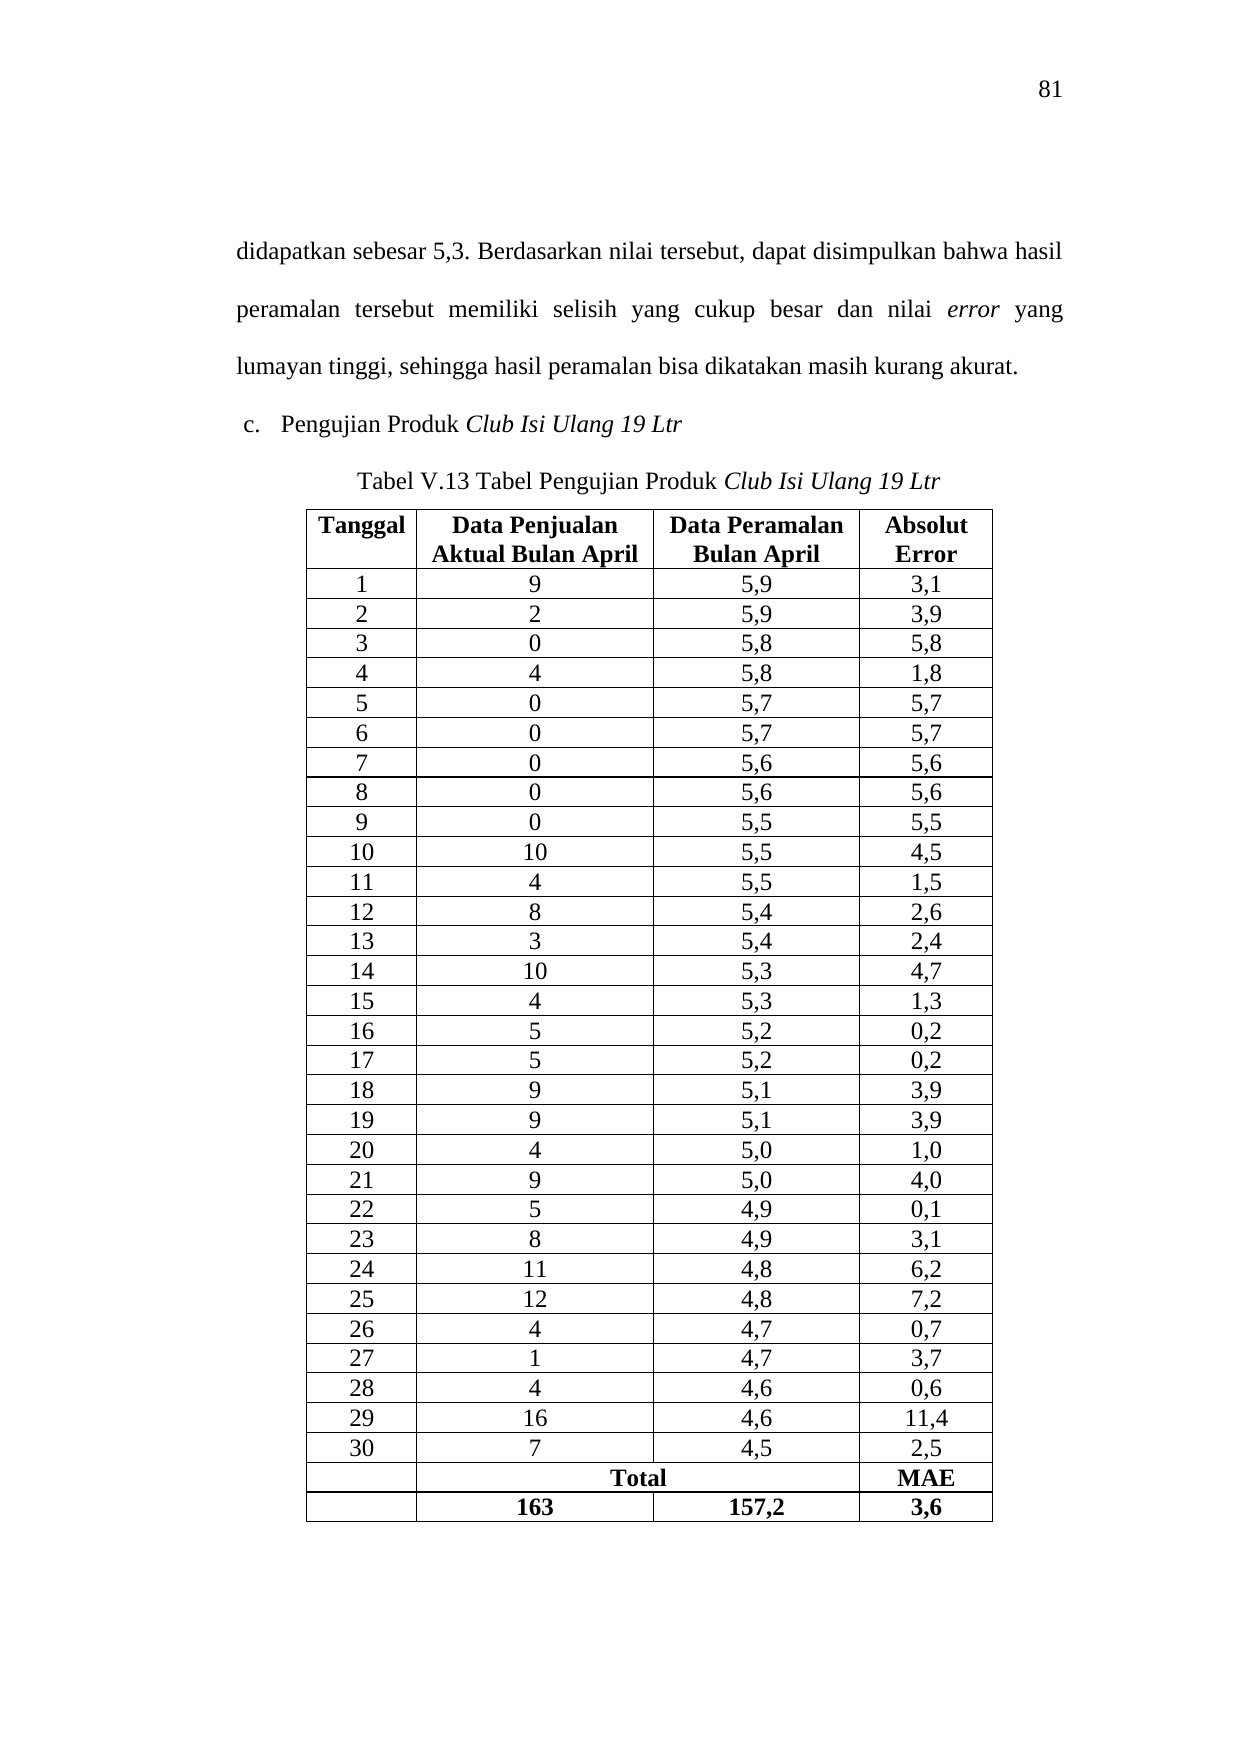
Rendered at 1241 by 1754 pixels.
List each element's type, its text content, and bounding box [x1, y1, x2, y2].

table_cell 0,6 [860, 1373, 992, 1402]
table_cell 4 [417, 867, 653, 896]
table_cell 5,6 [860, 778, 992, 806]
table_cell 4 [417, 1373, 653, 1402]
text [236, 236, 1063, 380]
table_cell 5 [417, 1046, 653, 1074]
table_cell 5,3 [654, 986, 859, 1015]
table_cell 4,5 [654, 1433, 859, 1462]
table_cell MAE [860, 1463, 992, 1491]
table_header Data Penjualan Aktual Bulan April [417, 510, 653, 568]
table_cell 4,7 [654, 1344, 859, 1372]
table_cell 11 [417, 1254, 653, 1283]
table_cell 1,8 [860, 658, 992, 687]
table_cell 4,6 [654, 1373, 859, 1402]
table_cell 5,8 [654, 629, 859, 657]
table_cell 3,9 [860, 599, 992, 627]
table_cell 4 [417, 658, 653, 687]
table_cell 0 [417, 748, 653, 776]
table_cell 9 [417, 569, 653, 598]
table_cell 0 [417, 629, 653, 657]
table_cell 17 [307, 1046, 416, 1074]
table_cell 5,1 [654, 1075, 859, 1104]
table_cell 4,9 [654, 1224, 859, 1253]
text Tabel V.13 Tabel Pengujian Produk Club Isi Ulang 19 Ltr [236, 466, 1063, 495]
table_cell 4 [307, 658, 416, 687]
table_cell 8 [417, 897, 653, 925]
table_cell 3 [417, 926, 653, 955]
table_cell 22 [307, 1195, 416, 1223]
table_cell 4 [417, 1135, 653, 1164]
table_cell 5,4 [654, 926, 859, 955]
table_cell 3,9 [860, 1105, 992, 1134]
table_cell 5,3 [654, 956, 859, 985]
table_cell 4,0 [860, 1165, 992, 1193]
table_cell 4 [417, 986, 653, 1015]
table_cell 5 [417, 1016, 653, 1044]
table_cell 3,1 [860, 569, 992, 598]
table_cell 0 [417, 807, 653, 836]
table_cell 5,0 [654, 1165, 859, 1193]
table_cell 4,8 [654, 1254, 859, 1283]
table_cell 8 [417, 1224, 653, 1253]
table_cell 3,1 [860, 1224, 992, 1253]
table_cell 4,6 [654, 1403, 859, 1432]
table_cell 5,7 [654, 688, 859, 717]
list Pengujian Produk Club Isi Ulang 19 Ltr [243, 409, 1063, 437]
table_cell 9 [417, 1165, 653, 1193]
table_cell 5,1 [654, 1105, 859, 1134]
table_cell 5,2 [654, 1046, 859, 1074]
table_cell 20 [307, 1135, 416, 1164]
table_cell 30 [307, 1433, 416, 1462]
table_cell 5,8 [860, 629, 992, 657]
table_cell 5,5 [860, 807, 992, 836]
table_cell 5,7 [860, 688, 992, 717]
table_cell 2,6 [860, 897, 992, 925]
table_cell 0,2 [860, 1046, 992, 1074]
table_cell 24 [307, 1254, 416, 1283]
table_cell 13 [307, 926, 416, 955]
table_cell 15 [307, 986, 416, 1015]
table_cell 18 [307, 1075, 416, 1104]
table_cell 5,2 [654, 1016, 859, 1044]
table_cell 25 [307, 1284, 416, 1313]
table_header Data Peramalan Bulan April [654, 510, 859, 568]
table_cell 5,6 [654, 778, 859, 806]
table_cell 5,7 [654, 718, 859, 747]
table_cell 4,7 [860, 956, 992, 985]
table_cell 157,2 [654, 1493, 859, 1521]
table_cell 5,9 [654, 599, 859, 627]
table_cell 12 [307, 897, 416, 925]
table_cell 12 [417, 1284, 653, 1313]
table_cell 1,0 [860, 1135, 992, 1164]
table_cell 4,9 [654, 1195, 859, 1223]
table_cell 11 [307, 867, 416, 896]
table_cell 1 [307, 569, 416, 598]
table_cell 16 [307, 1016, 416, 1044]
table_cell 1 [417, 1344, 653, 1372]
table_cell 163 [417, 1493, 653, 1521]
table_cell 5,5 [654, 837, 859, 866]
table_cell 4 [417, 1314, 653, 1342]
table_cell 6 [307, 718, 416, 747]
table_cell 0,1 [860, 1195, 992, 1223]
table_cell 8 [307, 778, 416, 806]
table_cell 27 [307, 1344, 416, 1372]
table_header Absolut Error [860, 510, 992, 568]
table_cell 0 [417, 718, 653, 747]
table_cell 3,9 [860, 1075, 992, 1104]
table_cell 3,6 [860, 1493, 992, 1521]
table_cell 3 [307, 629, 416, 657]
table_cell 10 [307, 837, 416, 866]
table_cell 28 [307, 1373, 416, 1402]
table_cell 2,4 [860, 926, 992, 955]
table_cell 2 [417, 599, 653, 627]
table_cell 5,0 [654, 1135, 859, 1164]
table_cell 1,3 [860, 986, 992, 1015]
table_cell 5,4 [654, 897, 859, 925]
table_cell 16 [417, 1403, 653, 1432]
table_cell 0 [417, 778, 653, 806]
table_cell 5,6 [860, 748, 992, 776]
table_cell 5,5 [654, 807, 859, 836]
table_cell 10 [417, 837, 653, 866]
table_cell 9 [307, 807, 416, 836]
table_cell 5 [307, 688, 416, 717]
table_cell 29 [307, 1403, 416, 1432]
table_cell 6,2 [860, 1254, 992, 1283]
table_cell 21 [307, 1165, 416, 1193]
table_cell 5,8 [654, 658, 859, 687]
table_cell 7 [307, 748, 416, 776]
table_cell Total [417, 1463, 859, 1491]
table_cell 4,7 [654, 1314, 859, 1342]
table_cell 7,2 [860, 1284, 992, 1313]
table_header Tanggal [307, 510, 416, 568]
table_cell 14 [307, 956, 416, 985]
table_cell 5,6 [654, 748, 859, 776]
table_cell 4,5 [860, 837, 992, 866]
table_cell 1,5 [860, 867, 992, 896]
table_cell 7 [417, 1433, 653, 1462]
table_cell 5,9 [654, 569, 859, 598]
table_cell 5,5 [654, 867, 859, 896]
table_cell 2 [307, 599, 416, 627]
table_cell 23 [307, 1224, 416, 1253]
table_cell 9 [417, 1105, 653, 1134]
table_cell 2,5 [860, 1433, 992, 1462]
table_cell 10 [417, 956, 653, 985]
table_cell 5,7 [860, 718, 992, 747]
table_cell 0,7 [860, 1314, 992, 1342]
table_cell 11,4 [860, 1403, 992, 1432]
table_cell 0,2 [860, 1016, 992, 1044]
table_cell [307, 1493, 416, 1521]
table_cell 9 [417, 1075, 653, 1104]
table_cell 4,8 [654, 1284, 859, 1313]
table_cell 26 [307, 1314, 416, 1342]
table_cell [307, 1463, 416, 1491]
table_cell 19 [307, 1105, 416, 1134]
table_cell 3,7 [860, 1344, 992, 1372]
table_cell 0 [417, 688, 653, 717]
table_cell 5 [417, 1195, 653, 1223]
